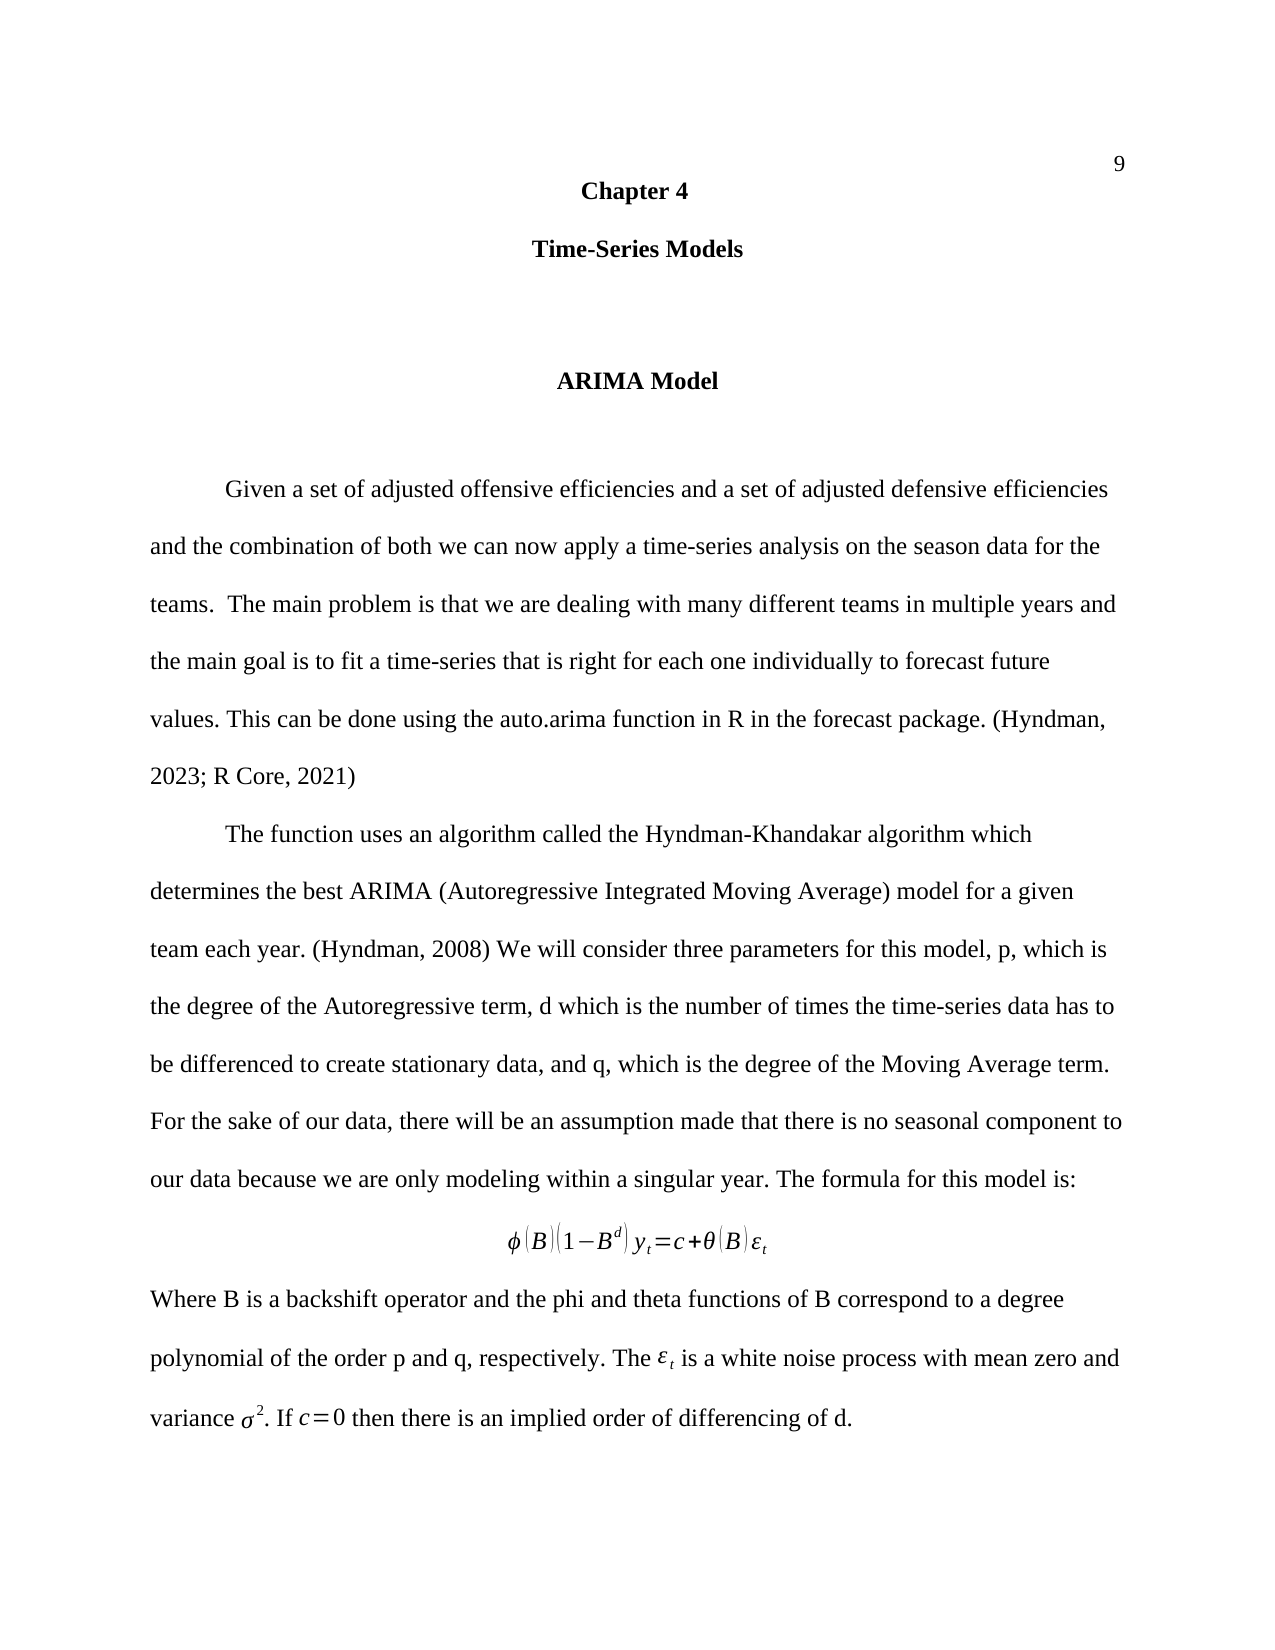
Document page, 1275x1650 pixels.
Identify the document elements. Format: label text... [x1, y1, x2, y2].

subtitle Time-Series Models [150, 176, 1125, 263]
text Where B is a backshift operator and the phi and theta functions of B correspond to a degree polynomial of the order p and q, respectively. The is a white noise process with mean zero and variance . If then there is an implied order of differencing of d. [150, 1284, 1125, 1433]
text The function uses an algorithm called the Hyndman-Khandakar algorithm which determines the best ARIMA (Autoregressive Integrated Moving Average) model for a given team each year. (Hyndman, 2008) We will consider three parameters for this model, p, which is the degree of the Autoregressive term, d which is the number of times the time-series data has to be differenced to create stationary data, and q, which is the degree of the Moving Average term. For the sake of our data, there will be an assumption made that there is no seasonal component to our data because we are only modeling within a singular year. The formula for this model is: [150, 819, 1125, 1193]
text Given a set of adjusted offensive efficiencies and a set of adjusted defensive efficiencies and the combination of both we can now apply a time-series analysis on the season data for the teams. The main problem is that we are dealing with many different teams in multiple years and the main goal is to fit a time-series that is right for each one individually to forecast future values. This can be done using the auto.arima function in R in the forecast package. (Hyndman, 2023; R Core, 2021) [150, 474, 1125, 790]
subtitle ARIMA Model [150, 366, 1125, 395]
